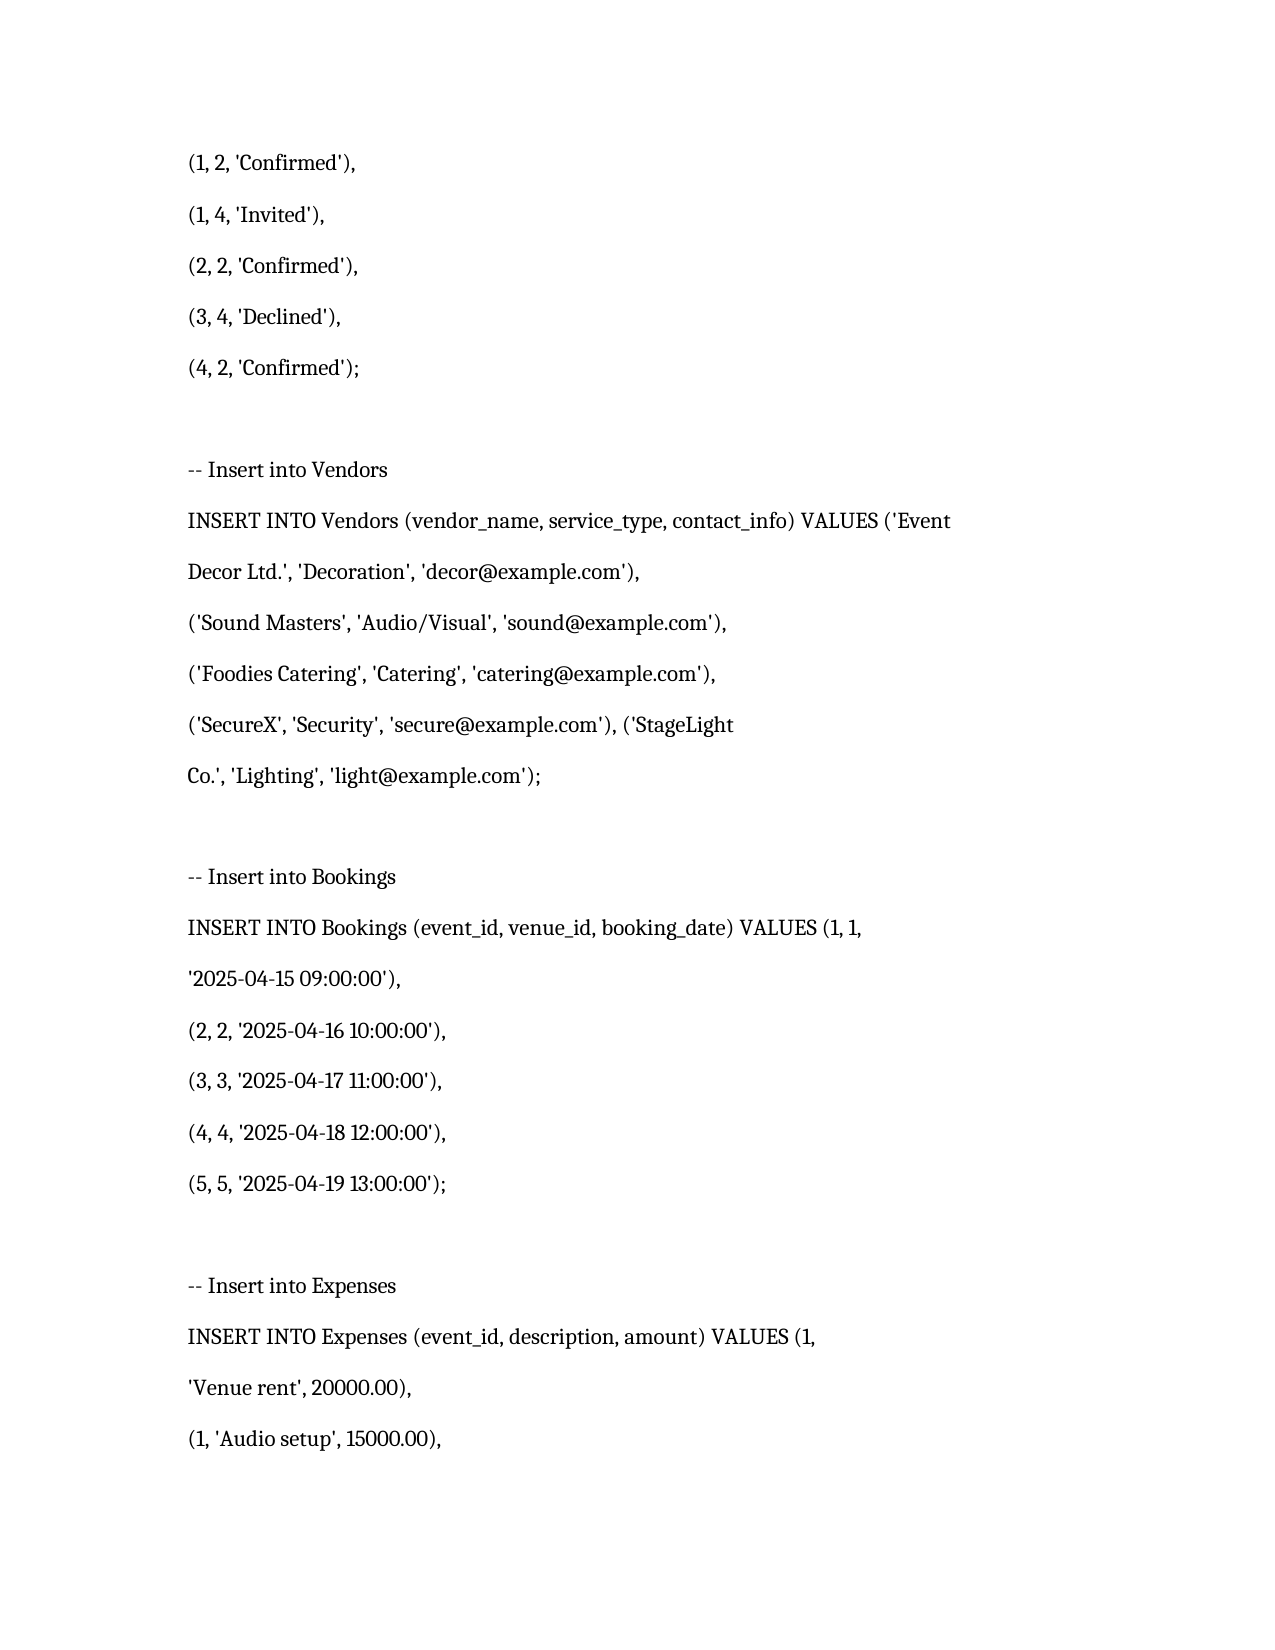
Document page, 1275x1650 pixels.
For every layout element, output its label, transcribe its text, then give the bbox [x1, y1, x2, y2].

text (3, 3, '2025-04-17 11:00:00'), [187, 1068, 1200, 1095]
text (1, 'Audio setup', 15000.00), [187, 1426, 1200, 1452]
text INSERT INTO Bookings (event_id, venue_id, booking_date) VALUES (1, 1, '2025-04-15 09:00:00'), [187, 915, 862, 992]
text (2, 2, 'Confirmed'), [187, 253, 1200, 279]
text (3, 4, 'Declined'), [187, 304, 1200, 330]
text -- Insert into Bookings [187, 864, 1200, 890]
text -- Insert into Expenses [187, 1273, 1200, 1299]
text (1, 2, 'Confirmed'), [187, 150, 1200, 177]
text (1, 4, 'Invited'), [187, 201, 1200, 228]
text (4, 2, 'Confirmed'); [187, 355, 1200, 382]
text INSERT INTO Vendors (vendor_name, service_type, contact_info) VALUES ('Event Decor Ltd.', 'Decoration', 'decor@example.com'), [187, 508, 971, 585]
text (4, 4, '2025-04-18 12:00:00'), [187, 1119, 1200, 1146]
text INSERT INTO Expenses (event_id, description, amount) VALUES (1, 'Venue rent', 20000.00), [187, 1324, 832, 1401]
text ('Sound Masters', 'Audio/Visual', 'sound@example.com'), ('Foodies Catering', 'Catering', 'catering@example.com'), ('SecureX', 'Security', 'secure@example.com'), ('StageLight Co.', 'Lighting', 'light@example.com'); [187, 610, 750, 789]
text (5, 5, '2025-04-19 13:00:00'); [187, 1171, 1200, 1197]
text (2, 2, '2025-04-16 10:00:00'), [187, 1017, 1200, 1043]
text -- Insert into Vendors [187, 457, 1200, 483]
